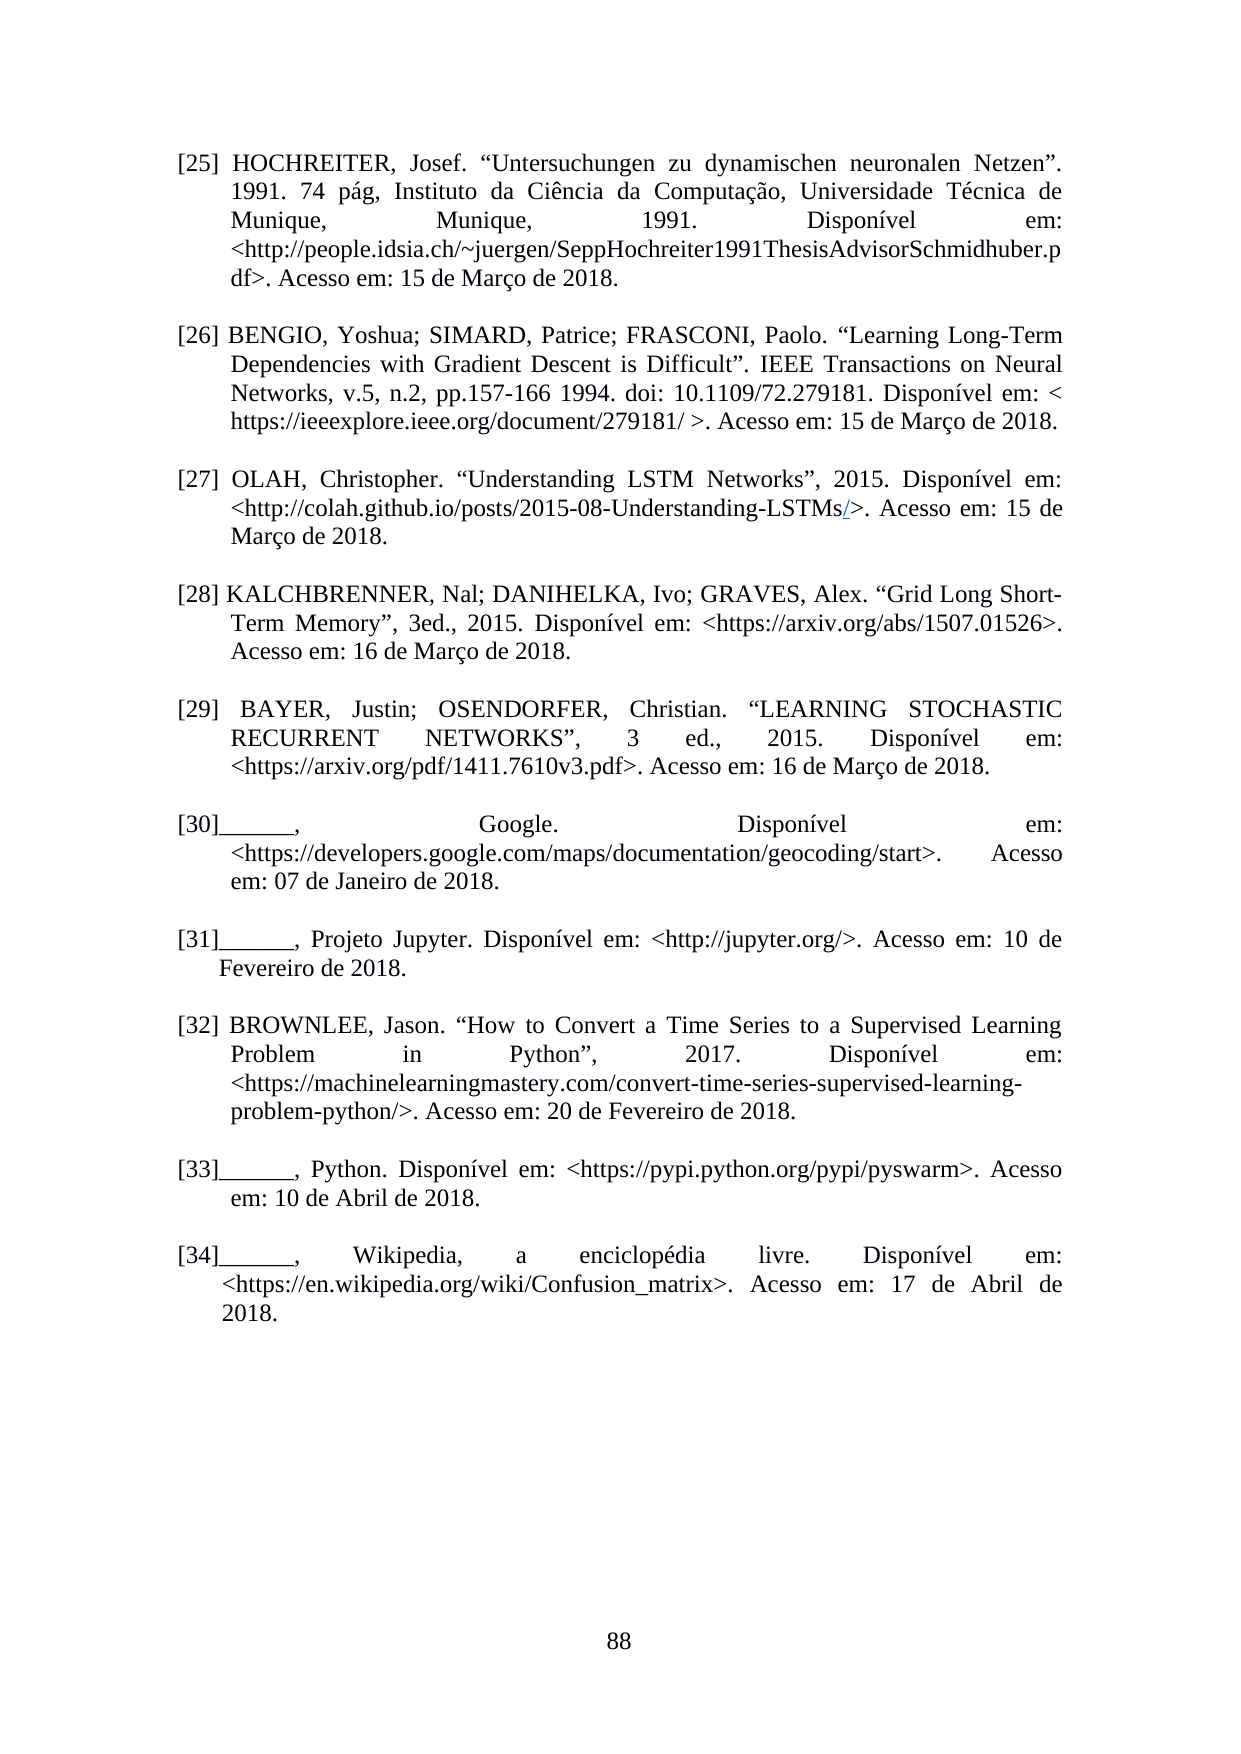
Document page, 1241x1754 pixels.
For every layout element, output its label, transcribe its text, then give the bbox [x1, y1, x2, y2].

text [30]______, Google. Disponível em: <https://developers.google.com/maps/documentation/geocoding/start>. Acesso em: 07 de Janeiro de 2018. [177, 809, 1063, 895]
text [32] BROWNLEE, Jason. “How to Convert a Time Series to a Supervised Learning Problem in Python”, 2017. Disponível em: <https://machinelearningmastery.com/convert-time-series-supervised-learning-problem-python/>. Acesso em: 20 de Fevereiro de 2018. [177, 1010, 1063, 1125]
text [31]______, Projeto Jupyter. Disponível em: <http://jupyter.org/>. Acesso em: 10 de Fevereiro de 2018. [177, 924, 1063, 981]
text [28] KALCHBRENNER, Nal; DANIHELKA, Ivo; GRAVES, Alex. “Grid Long Short-Term Memory”, 3ed., 2015. Disponível em: <https://arxiv.org/abs/1507.01526>. Acesso em: 16 de Março de 2018. [177, 579, 1063, 665]
text [34]______, Wikipedia, a enciclopédia livre. Disponível em: <https://en.wikipedia.org/wiki/Confusion_matrix>. Acesso em: 17 de Abril de 2018. [177, 1240, 1063, 1326]
text [29] BAYER, Justin; OSENDORFER, Christian. “LEARNING STOCHASTIC RECURRENT NETWORKS”, 3 ed., 2015. Disponível em: <https://arxiv.org/pdf/1411.7610v3.pdf>. Acesso em: 16 de Março de 2018. [177, 694, 1063, 780]
text [27] OLAH, Christopher. “Understanding LSTM Networks”, 2015. Disponível em: <http://colah.github.io/posts/2015-08-Understanding-LSTMs/>. Acesso em: 15 de Março de 2018. [177, 464, 1063, 550]
text [26] BENGIO, Yoshua; SIMARD, Patrice; FRASCONI, Paolo. “Learning Long-Term Dependencies with Gradient Descent is Difficult”. IEEE Transactions on Neural Networks, v.5, n.2, pp.157-166 1994. doi: 10.1109/72.279181. Disponível em: < https://ieeexplore.ieee.org/document/279181/ >. Acesso em: 15 de Março de 2018. [177, 320, 1063, 435]
text [25] HOCHREITER, Josef. “Untersuchungen zu dynamischen neuronalen Netzen”. 1991. 74 pág, Instituto da Ciência da Computação, Universidade Técnica de Munique, Munique, 1991. Disponível em: <http://people.idsia.ch/~juergen/SeppHochreiter1991ThesisAdvisorSchmidhuber.pdf>. Acesso em: 15 de Março de 2018. [177, 148, 1063, 291]
text [33]______, Python. Disponível em: <https://pypi.python.org/pypi/pyswarm>. Acesso em: 10 de Abril de 2018. [177, 1154, 1063, 1211]
